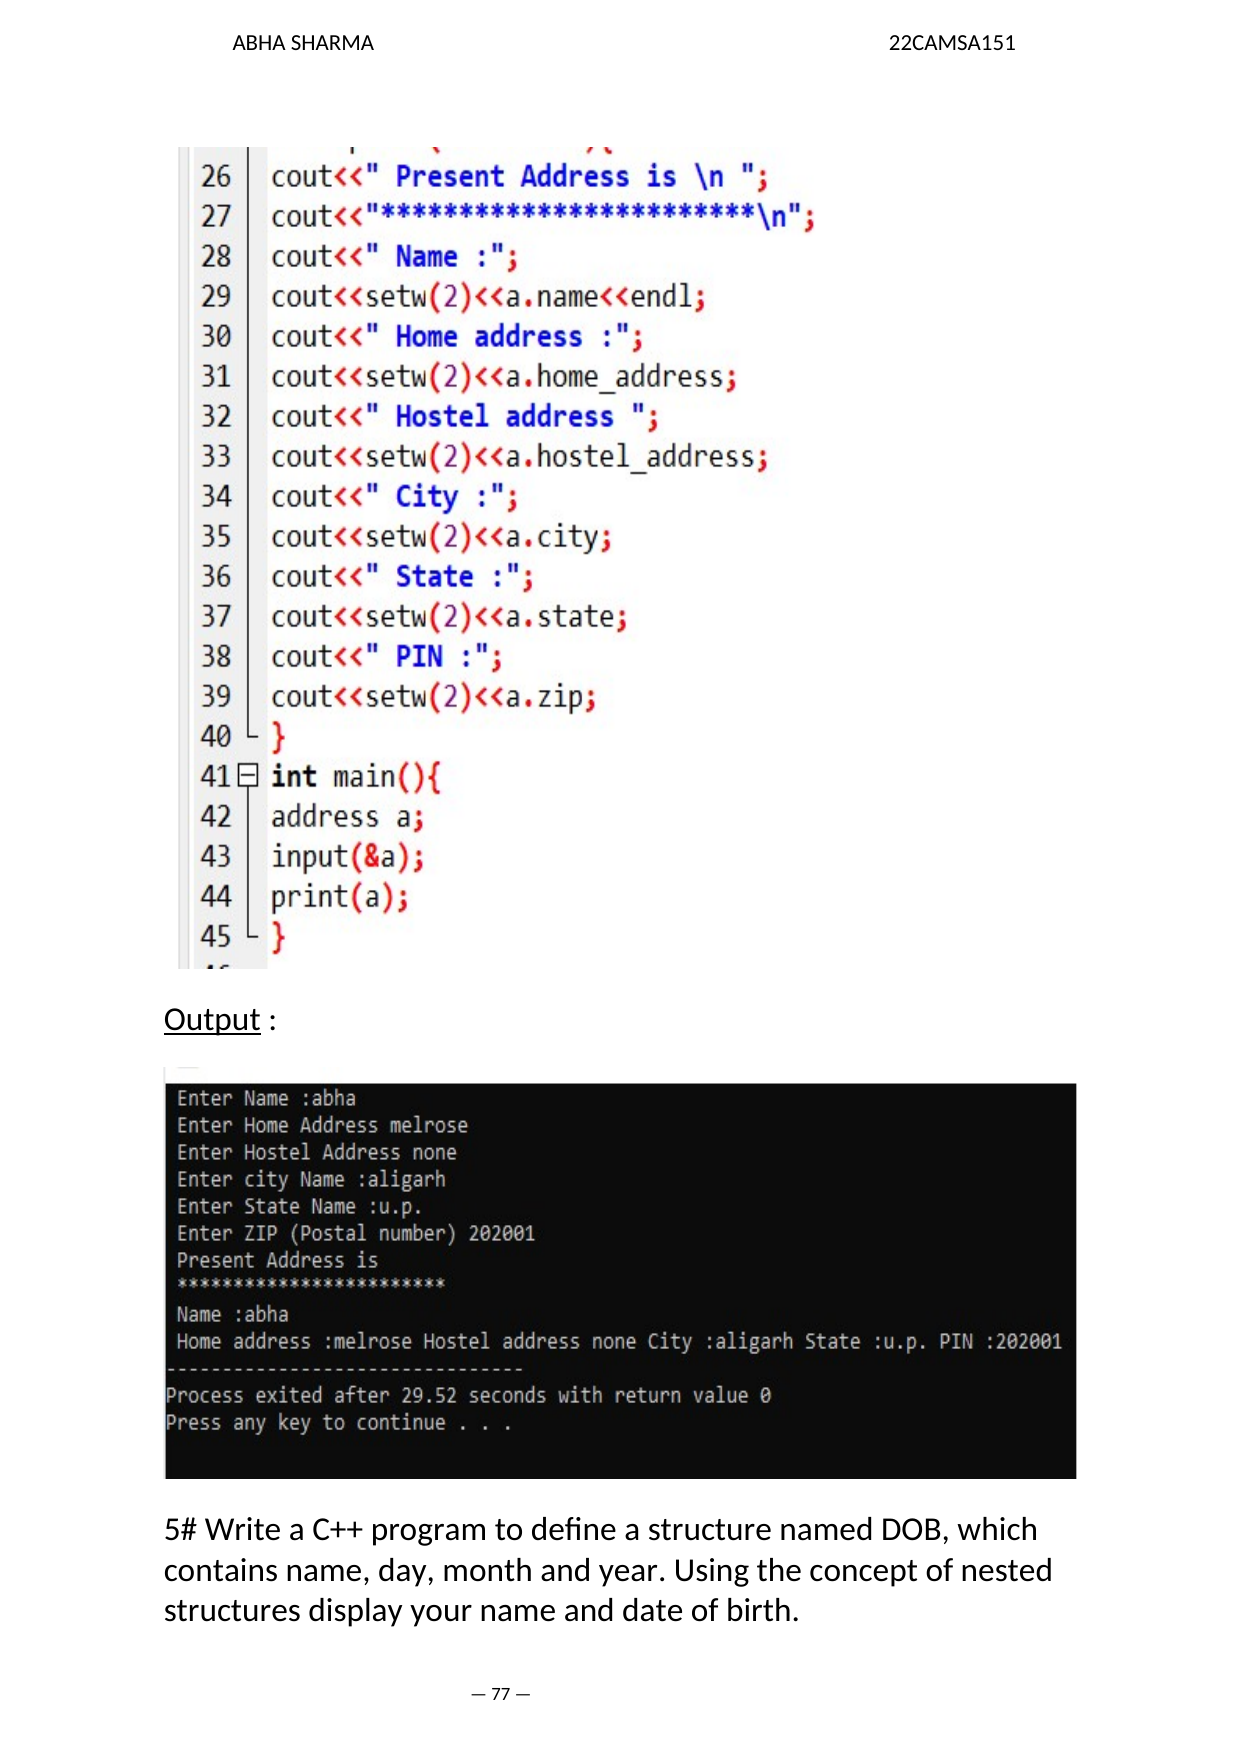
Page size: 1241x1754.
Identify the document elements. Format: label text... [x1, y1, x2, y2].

text 5# Write a C++ program to define a structure named DOB, which contains name, day, month and year. Using the concept of nested structures display your name and date of birth. [163, 1508, 1077, 1630]
text Output : [163, 998, 1077, 1038]
picture [163, 147, 948, 969]
picture [163, 1067, 1077, 1479]
